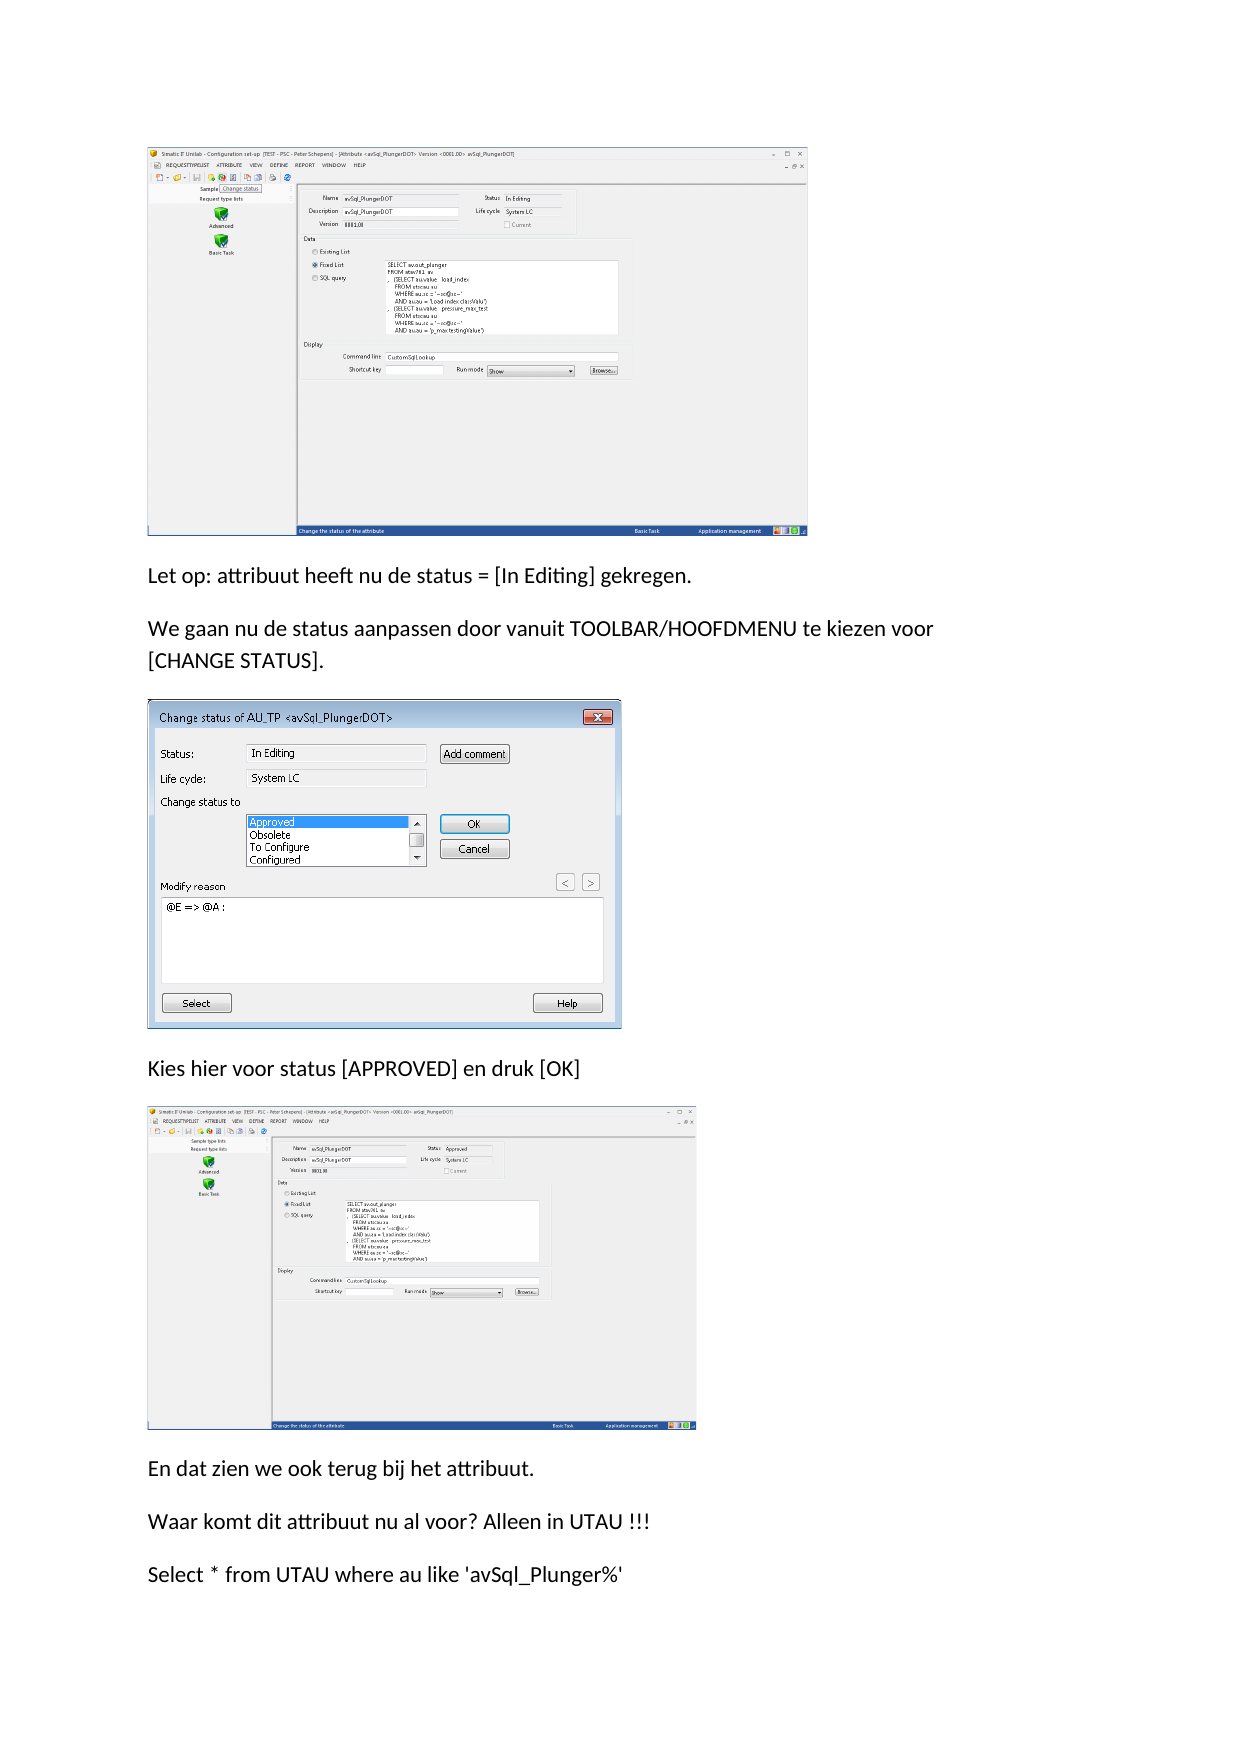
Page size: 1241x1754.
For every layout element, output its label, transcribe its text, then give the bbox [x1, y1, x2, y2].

text En dat zien we ook terug bij het attribuut. [148, 1454, 1093, 1482]
text Let op: attribuut heeft nu de status = [In Editing] gekregen. [148, 561, 1093, 589]
picture [147, 1106, 697, 1430]
picture [147, 147, 808, 536]
text Waar komt dit attribuut nu al voor? Alleen in UTAU !!! [148, 1507, 1093, 1536]
text Kies hier voor status [APPROVED] en druk [OK] [148, 1054, 1093, 1082]
picture [147, 699, 622, 1029]
text We gaan nu de status aanpassen door vanuit TOOLBAR/HOOFDMENU te kiezen voor [CHANGE STATUS]. [148, 614, 1093, 674]
text Select * from UTAU where au like 'avSql_Plunger%' [148, 1561, 1093, 1588]
